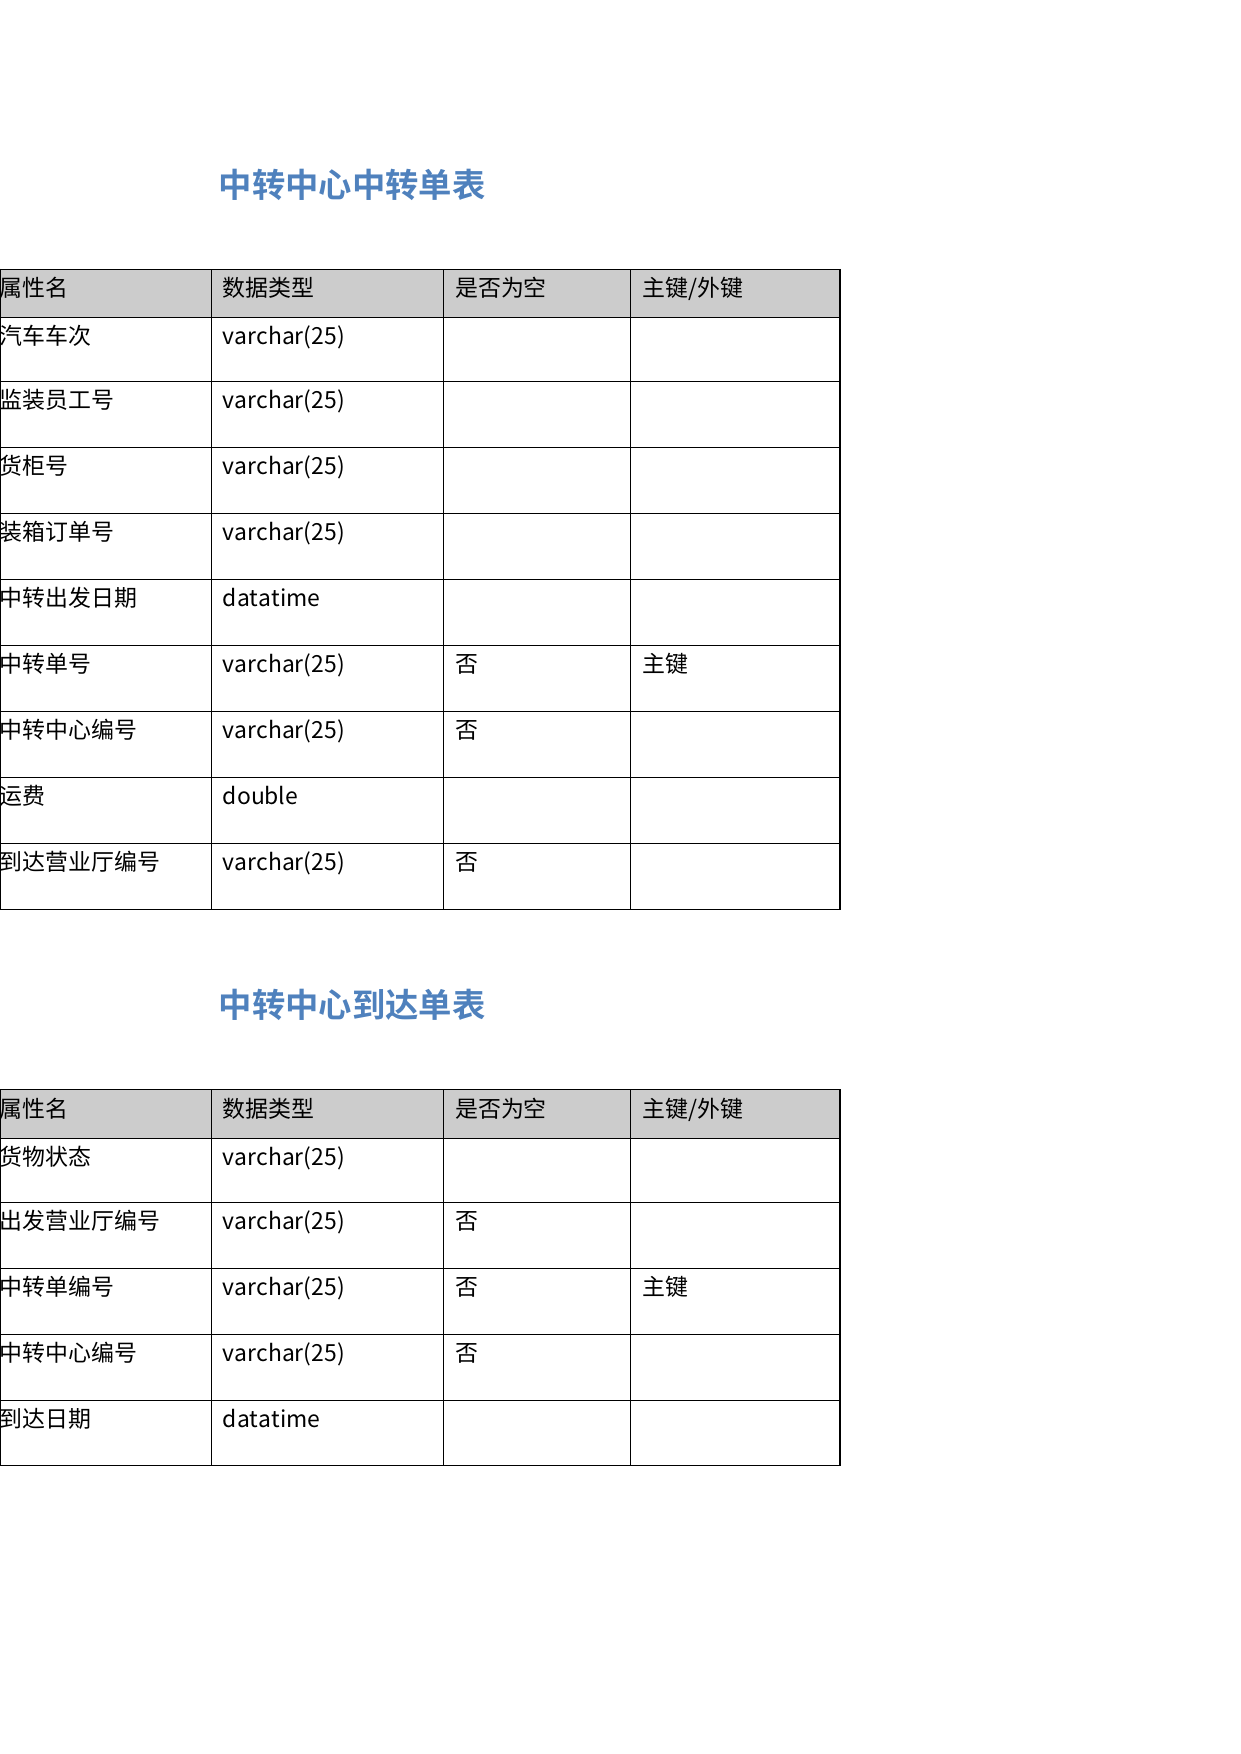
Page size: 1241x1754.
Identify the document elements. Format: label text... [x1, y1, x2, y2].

table_cell [631, 580, 839, 645]
table_cell 否 [444, 646, 630, 711]
table_cell varchar(25) [212, 318, 443, 381]
table_cell varchar(25) [212, 514, 443, 579]
table_header 属性名 [1, 270, 211, 317]
table_cell varchar(25) [212, 1139, 443, 1202]
table_cell 否 [444, 1335, 630, 1399]
table_cell [444, 448, 630, 513]
table_cell varchar(25) [212, 1203, 443, 1268]
table_cell [631, 844, 839, 908]
table_cell 到达营业厅编号 [1, 844, 211, 908]
table_cell [631, 1401, 839, 1465]
table_cell 到达日期 [1, 1401, 211, 1465]
table_cell varchar(25) [212, 646, 443, 711]
table_cell [444, 514, 630, 579]
table_cell 否 [444, 844, 630, 908]
table_cell double [212, 778, 443, 843]
table_cell 中转中心编号 [1, 712, 211, 777]
table_cell [631, 778, 839, 843]
table_cell datatime [212, 580, 443, 645]
table_cell [631, 712, 839, 777]
table_cell 汽车车次 [1, 318, 211, 381]
table_cell datatime [212, 1401, 443, 1465]
table_cell [631, 382, 839, 447]
table_cell 监装员工号 [1, 382, 211, 447]
table_cell 中转出发日期 [1, 580, 211, 645]
subtitle 中转中心到达单表 [175, 979, 1240, 1027]
table_cell varchar(25) [212, 712, 443, 777]
table_cell [631, 514, 839, 579]
table_cell [444, 1139, 630, 1202]
table_cell varchar(25) [212, 844, 443, 908]
table_header 数据类型 [212, 270, 443, 317]
table_cell varchar(25) [212, 382, 443, 447]
table_cell [631, 448, 839, 513]
table_cell 主键 [631, 1269, 839, 1333]
table_cell 运费 [1, 778, 211, 843]
table_cell [444, 778, 630, 843]
table_cell [444, 580, 630, 645]
table_header 主键/外键 [631, 270, 839, 317]
subtitle 中转中心中转单表 [175, 158, 1240, 207]
table_cell [444, 318, 630, 381]
table_cell [444, 1401, 630, 1465]
table_cell [631, 1203, 839, 1268]
table_cell 货柜号 [1, 448, 211, 513]
table_header 数据类型 [212, 1090, 443, 1138]
table_cell 货物状态 [1, 1139, 211, 1202]
table_cell [631, 1139, 839, 1202]
table_cell [631, 318, 839, 381]
table_cell [631, 1335, 839, 1399]
table_cell 主键 [631, 646, 839, 711]
table_header 是否为空 [444, 270, 630, 317]
table_cell 中转单号 [1, 646, 211, 711]
table_cell varchar(25) [212, 448, 443, 513]
table_cell 中转单编号 [1, 1269, 211, 1333]
table_cell 装箱订单号 [1, 514, 211, 579]
table_cell varchar(25) [212, 1335, 443, 1399]
table_header 属性名 [1, 1090, 211, 1138]
table_header 是否为空 [444, 1090, 630, 1138]
table_cell varchar(25) [212, 1269, 443, 1333]
table_cell 否 [444, 1269, 630, 1333]
table_header 主键/外键 [631, 1090, 839, 1138]
table_cell 中转中心编号 [1, 1335, 211, 1399]
table_cell 出发营业厅编号 [1, 1203, 211, 1268]
table_cell [444, 382, 630, 447]
table_cell 否 [444, 712, 630, 777]
table_cell 否 [444, 1203, 630, 1268]
